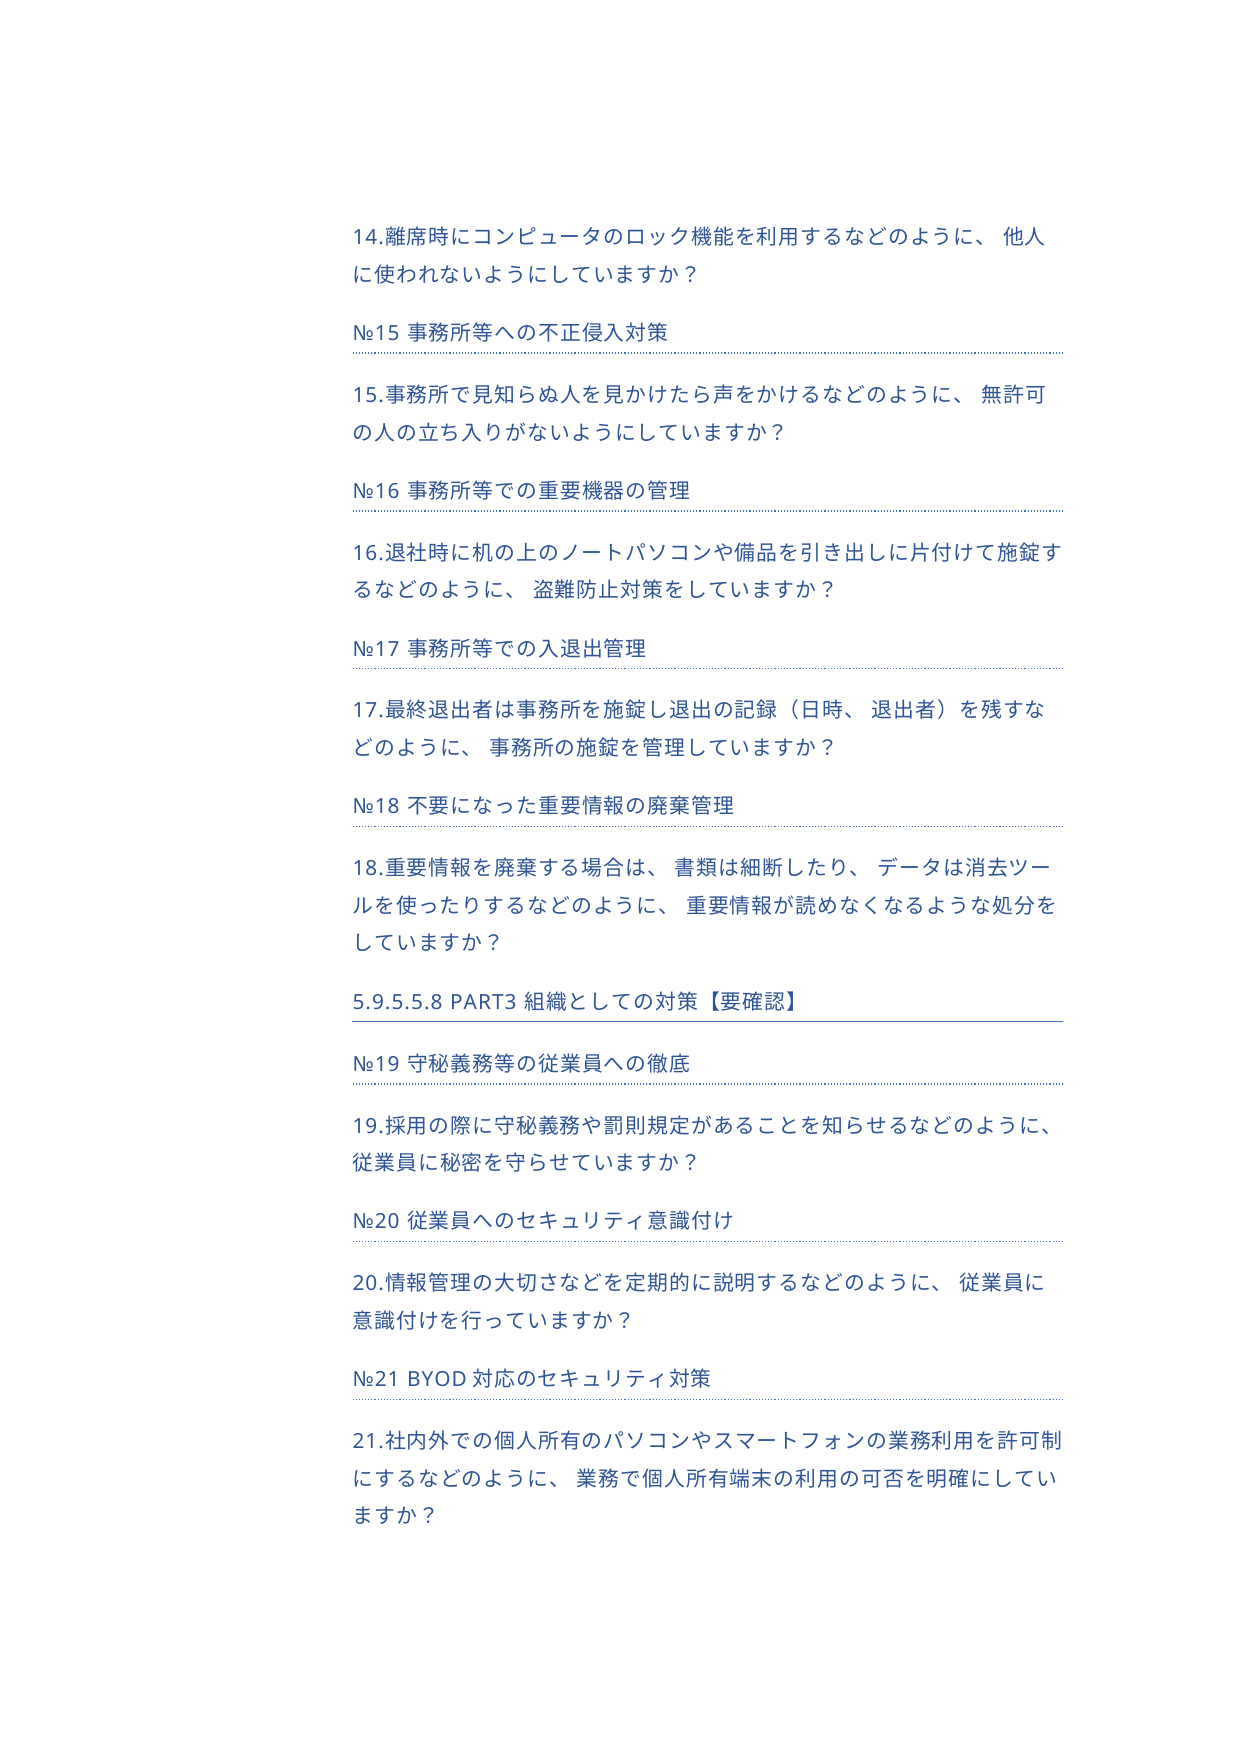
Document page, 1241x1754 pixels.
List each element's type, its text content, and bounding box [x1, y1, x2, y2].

text №20 従業員へのセキュリティ意識付け [352, 1201, 1063, 1242]
text 19.採用の際に守秘義務や罰則規定があることを知らせるなどのように、 従業員に秘密を守らせていますか？ [352, 1105, 1063, 1180]
text Part3 組織としての対策【要確認】 [352, 981, 1063, 1021]
text №19 守秘義務等の従業員への徹底 [352, 1043, 1063, 1084]
text 15.事務所で見知らぬ人を見かけたら声をかけるなどのように、 無許可の人の立ち入りがないようにしていますか？ [352, 374, 1063, 449]
text №16 事務所等での重要機器の管理 [352, 470, 1063, 512]
text 14.離席時にコンピュータのロック機能を利用するなどのように、 他人に使われないようにしていますか？ [352, 217, 1063, 292]
text 16.退社時に机の上のノートパソコンや備品を引き出しに片付けて施錠するなどのように、 盗難防止対策をしていますか？ [352, 532, 1063, 607]
text №15 事務所等への不正侵入対策 [352, 313, 1063, 354]
text 20.情報管理の大切さなどを定期的に説明するなどのように、 従業員に意識付けを行っていますか？ [352, 1263, 1063, 1338]
text №21 BYOD対応のセキュリティ対策 [352, 1359, 1063, 1400]
text 18.重要情報を廃棄する場合は、 書類は細断したり、 データは消去ツールを使ったりするなどのように、 重要情報が読めなくなるような処分をしていますか？ [352, 848, 1063, 961]
text 17.最終退出者は事務所を施錠し退出の記録（日時、 退出者）を残すなどのように、 事務所の施錠を管理していますか？ [352, 690, 1063, 765]
text №18 不要になった重要情報の廃棄管理 [352, 786, 1063, 827]
text №17 事務所等での入退出管理 [352, 628, 1063, 669]
text 21.社内外での個人所有のパソコンやスマートフォンの業務利用を許可制にするなどのように、 業務で個人所有端末の利用の可否を明確にしていますか？ [352, 1421, 1063, 1533]
